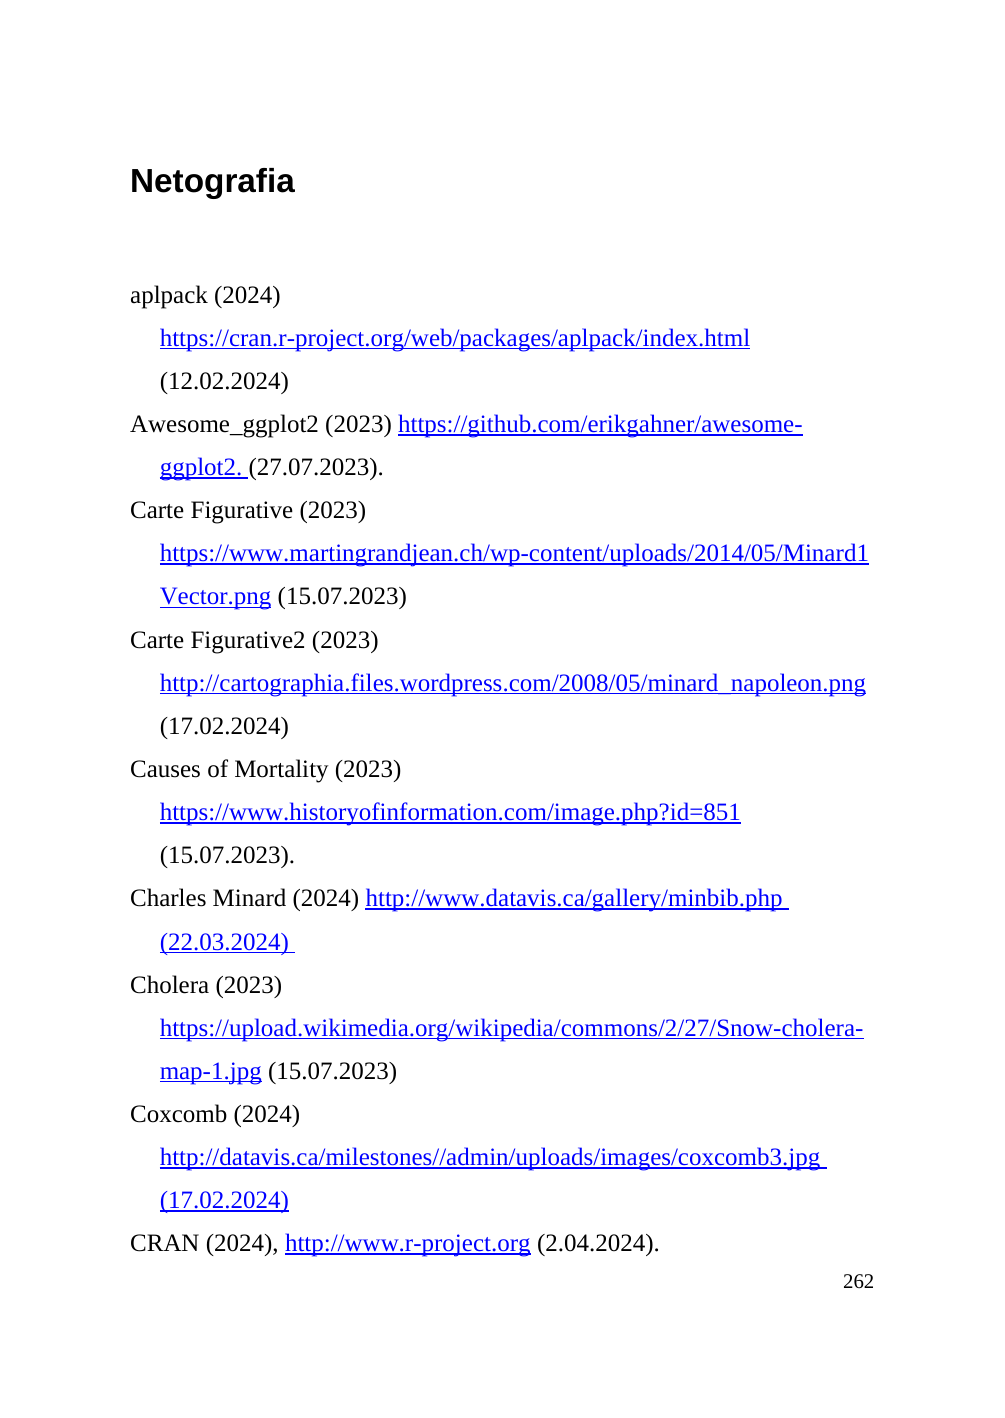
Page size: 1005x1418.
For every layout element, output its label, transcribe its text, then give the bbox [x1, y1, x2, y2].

text Coxcomb (2024) http://datavis.ca/milestones//admin/uploads/images/coxcomb3.jpg (17.02.2024) [130, 1099, 874, 1214]
text Awesome_ggplot2 (2023) https://github.com/erikgahner/awesome-ggplot2. (27.07.2023). [130, 409, 874, 481]
text Carte Figurative2 (2023) http://cartographia.files.wordpress.com/2008/05/minard_napoleon.png (17.02.2024) [130, 625, 874, 740]
text aplpack (2024) https://cran.r-project.org/web/packages/aplpack/index.html (12.02.2024) [130, 280, 874, 395]
text CRAN (2024), http://www.r-project.org (2.04.2024). [130, 1228, 874, 1257]
text Carte Figurative (2023) https://www.martingrandjean.ch/wp-content/uploads/2014/05/Minard1Vector.png (15.07.2023) [130, 495, 874, 610]
text Causes of Mortality (2023) https://www.historyofinformation.com/image.php?id=851 (15.07.2023). [130, 754, 874, 869]
text Cholera (2023) https://upload.wikimedia.org/wikipedia/commons/2/27/Snow-cholera-map-1.jpg (15.07.2023) [130, 970, 874, 1085]
text Charles Minard (2024) http://www.datavis.ca/gallery/minbib.php (22.03.2024) [130, 883, 874, 955]
subtitle Netografia [130, 161, 874, 199]
